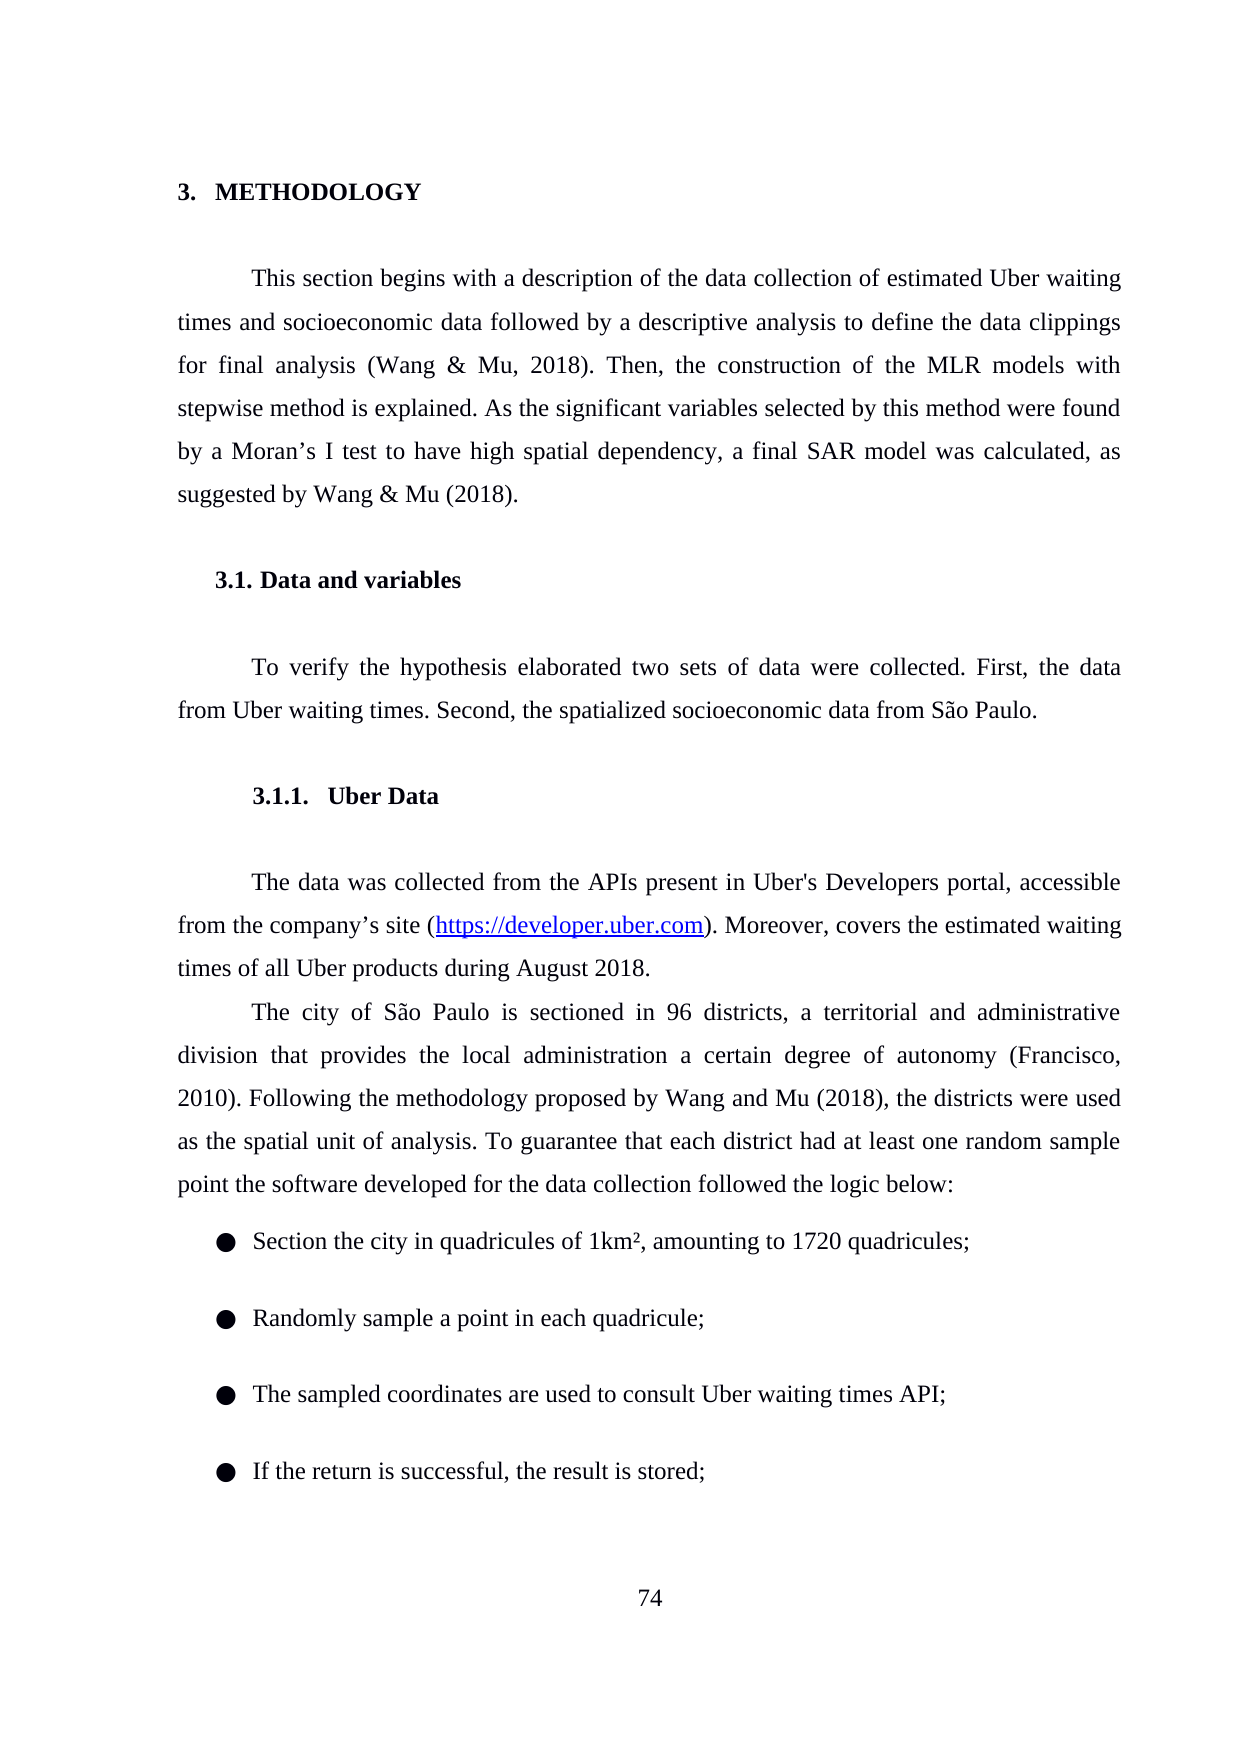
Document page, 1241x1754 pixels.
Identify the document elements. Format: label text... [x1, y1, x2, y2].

text The city of São Paulo is sectioned in 96 districts, a territorial and administrative division that provides the local administration a certain degree of autonomy (Francisco, 2010). Following the methodology proposed by Wang and Mu (2018), the districts were used as the spatial unit of analysis. To guarantee that each district had at least one random sample point the software developed for the data collection followed the logic below: [177, 997, 1122, 1198]
text The data was collected from the APIs present in Uber's Developers portal, accessible from the company’s site (https://developer.uber.com). Moreover, covers the estimated waiting times of all Uber products during August 2018. [177, 867, 1122, 982]
list Section the city in quadricules of 1km², amounting to 1720 quadricules; [215, 1212, 1122, 1263]
list If the return is successful, the result is stored; [215, 1443, 1122, 1494]
list The sampled coordinates are used to consult Uber waiting times API; [215, 1366, 1122, 1417]
text To verify the hypothesis elaborated two sets of data were collected. First, the data from Uber waiting times. Second, the spatialized socioeconomic data from São Paulo. [177, 652, 1122, 723]
text This section begins with a description of the data collection of estimated Uber waiting times and socioeconomic data followed by a descriptive analysis to define the data clippings for final analysis (Wang & Mu, 2018). Then, the construction of the MLR models with stepwise method is explained. As the significant variables selected by this method were found by a Moran’s I test to have high spatial dependency, a final SAR model was calculated, as suggested by Wang & Mu (2018). [177, 263, 1122, 508]
list Data and variables [215, 565, 1122, 594]
list Uber Data [252, 781, 1122, 810]
list METHODOLOGY [177, 177, 1122, 206]
list Randomly sample a point in each quadricule; [215, 1289, 1122, 1340]
